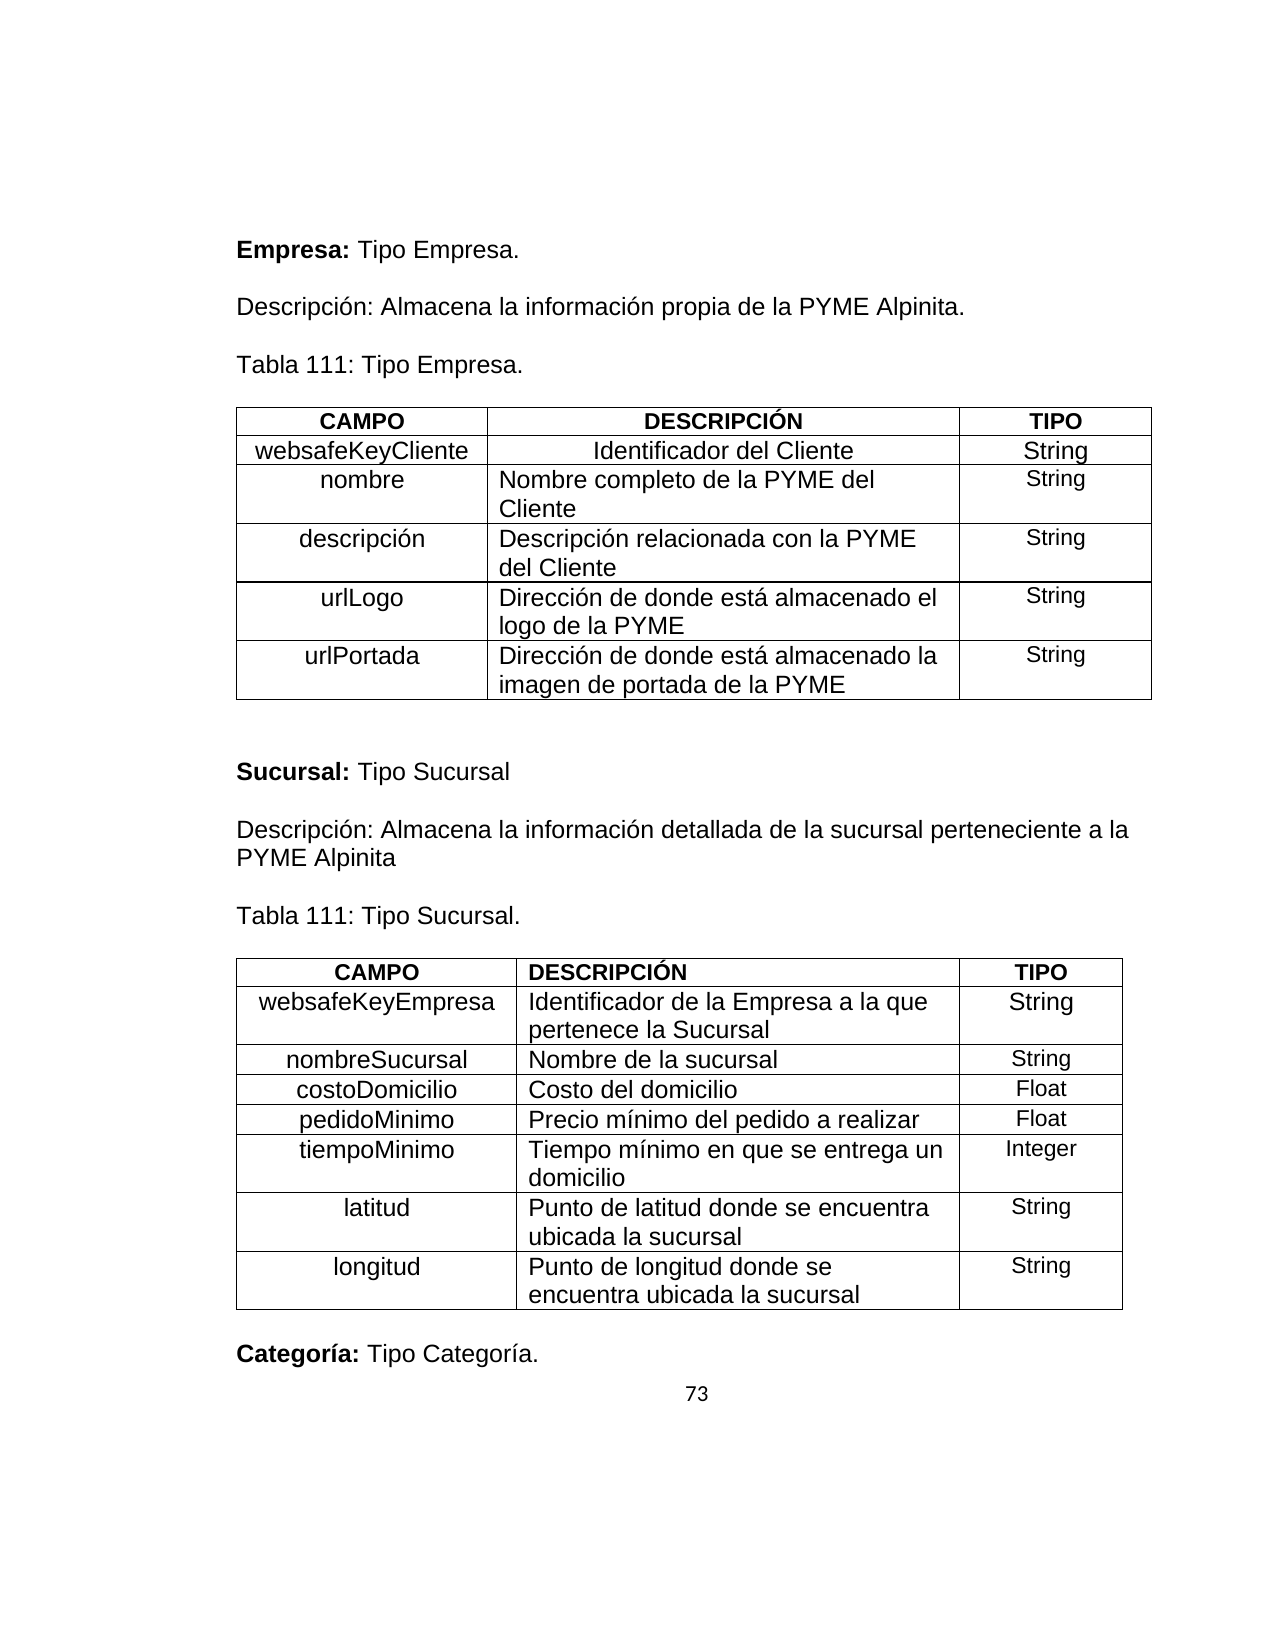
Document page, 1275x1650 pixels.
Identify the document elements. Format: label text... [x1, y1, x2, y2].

table_cell Punto de longitud donde se encuentra ubicada la sucursal [517, 1252, 959, 1309]
table_cell Descripción relacionada con la PYME del Cliente [488, 524, 959, 581]
table_cell pedidoMinimo [237, 1105, 516, 1134]
text Sucursal: Tipo Sucursal [236, 757, 1157, 786]
table_cell urlLogo [237, 583, 487, 640]
table_cell costoDomicilio [237, 1075, 516, 1104]
table_cell String [960, 524, 1151, 581]
table_cell String [960, 987, 1122, 1044]
table_cell urlPortada [237, 641, 487, 698]
table_cell websafeKeyEmpresa [237, 987, 516, 1044]
table_cell String [960, 583, 1151, 640]
table_cell Dirección de donde está almacenado la imagen de portada de la PYME [488, 641, 959, 698]
table_cell tiempoMinimo [237, 1135, 516, 1192]
table_cell Float [960, 1105, 1122, 1134]
table_cell longitud [237, 1252, 516, 1309]
table_header DESCRIPCIÓN [517, 959, 959, 986]
table_cell String [960, 1252, 1122, 1309]
table_cell String [960, 436, 1151, 464]
table_cell String [960, 1193, 1122, 1251]
table_cell Dirección de donde está almacenado el logo de la PYME [488, 583, 959, 640]
table_cell String [960, 465, 1151, 523]
table_cell String [960, 641, 1151, 698]
table_cell String [960, 1045, 1122, 1074]
text Categoría: Tipo Categoría. [236, 1339, 1157, 1368]
text Descripción: Almacena la información detallada de la sucursal perteneciente a la PYME Alpinita [236, 814, 1157, 872]
table_cell latitud [237, 1193, 516, 1251]
text Tabla 111: Tipo Empresa. [236, 350, 1157, 378]
table_cell Tiempo mínimo en que se entrega un domicilio [517, 1135, 959, 1192]
table_header TIPO [960, 959, 1122, 986]
text Descripción: Almacena la información propia de la PYME Alpinita. [236, 292, 1157, 321]
table_cell Float [960, 1075, 1122, 1104]
text Empresa: Tipo Empresa. [236, 235, 1157, 263]
table_cell Precio mínimo del pedido a realizar [517, 1105, 959, 1134]
table_cell websafeKeyCliente [237, 436, 487, 464]
text Tabla 111: Tipo Sucursal. [236, 901, 1157, 929]
table_cell nombre [237, 465, 487, 523]
table_cell Nombre de la sucursal [517, 1045, 959, 1074]
table_header CAMPO [237, 408, 487, 434]
table_cell Punto de latitud donde se encuentra ubicada la sucursal [517, 1193, 959, 1251]
table_header DESCRIPCIÓN [488, 408, 959, 434]
table_cell Identificador del Cliente [488, 436, 959, 464]
table_header CAMPO [237, 959, 516, 986]
table_cell Nombre completo de la PYME del Cliente [488, 465, 959, 523]
table_cell Integer [960, 1135, 1122, 1192]
table_cell nombreSucursal [237, 1045, 516, 1074]
table_cell Costo del domicilio [517, 1075, 959, 1104]
table_cell descripción [237, 524, 487, 581]
table_cell Identificador de la Empresa a la que pertenece la Sucursal [517, 987, 959, 1044]
table_header TIPO [960, 408, 1151, 434]
